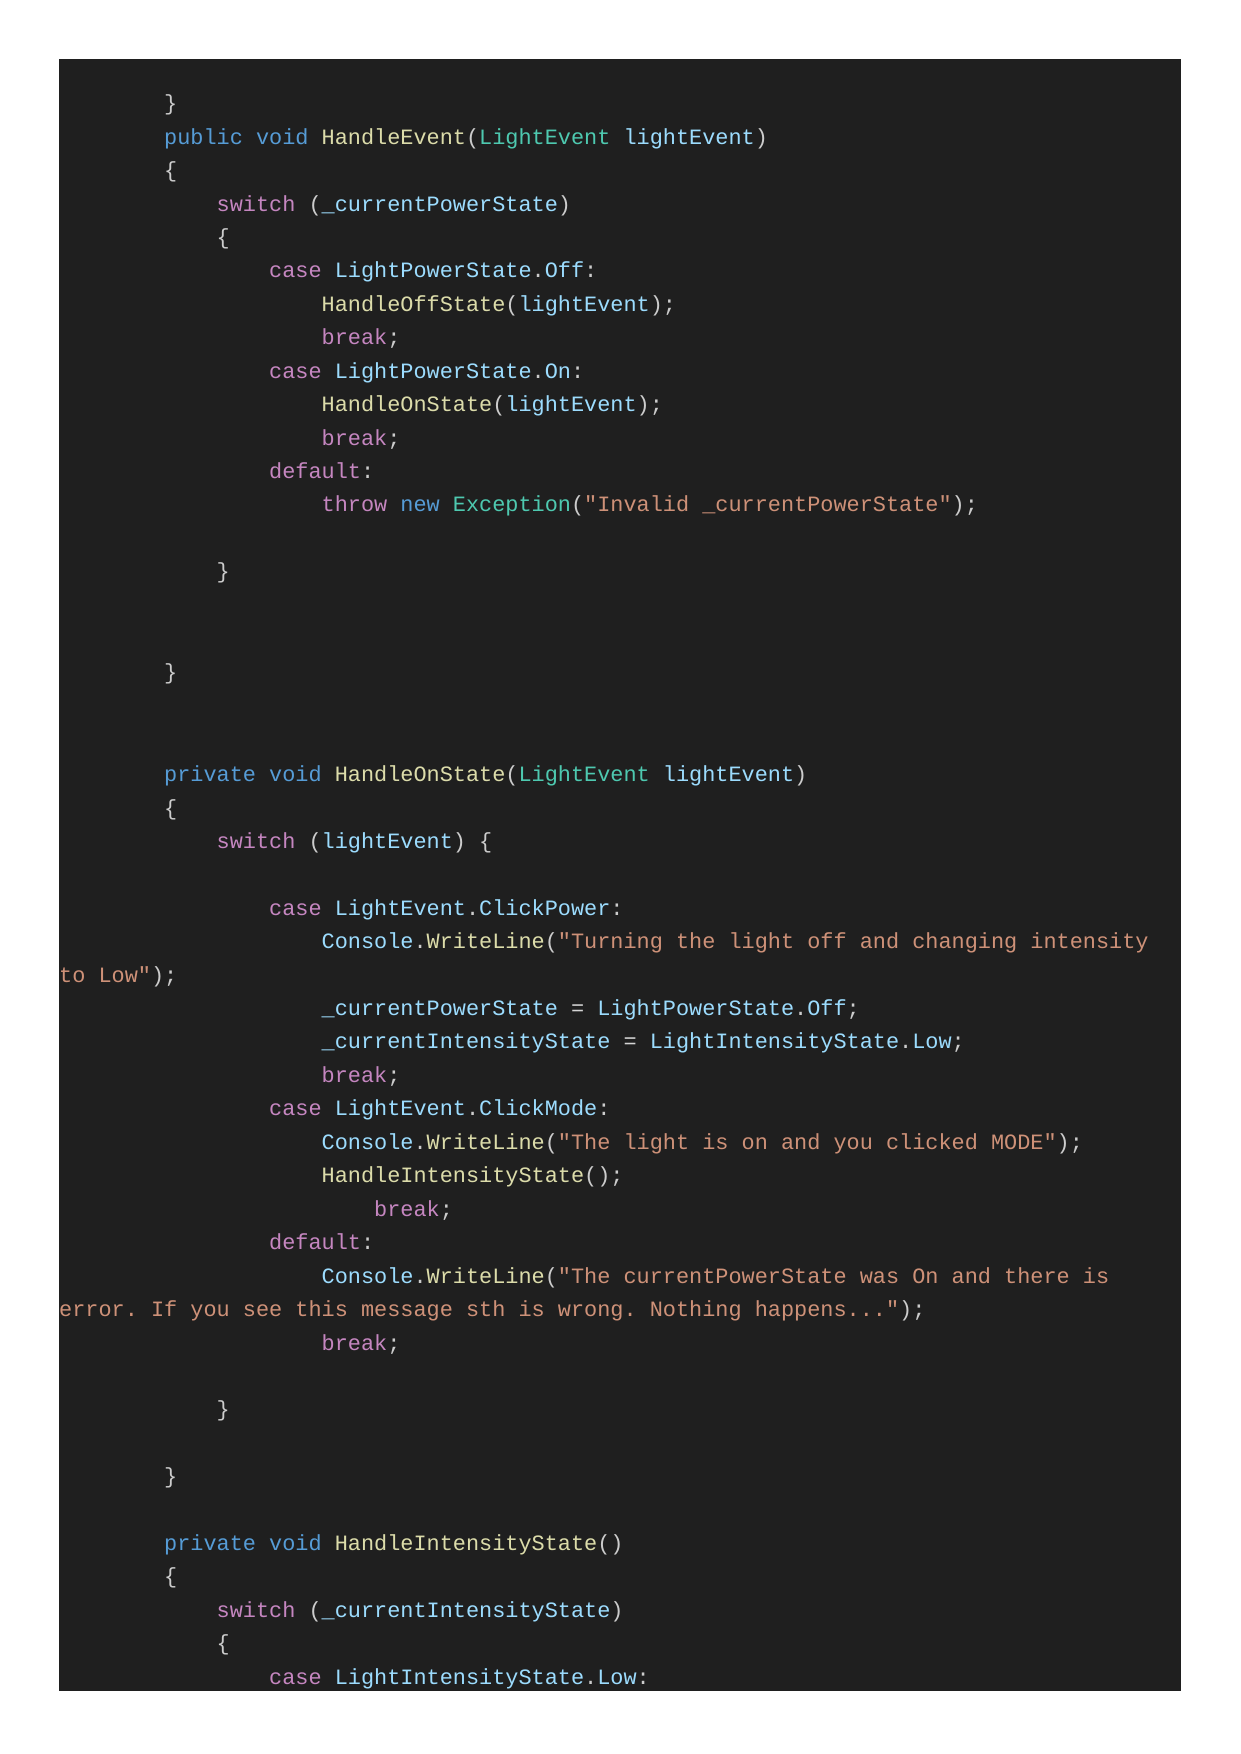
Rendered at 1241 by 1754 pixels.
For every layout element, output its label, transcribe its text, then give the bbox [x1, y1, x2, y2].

text } [59, 92, 1181, 117]
text { [59, 1566, 1181, 1591]
text HandleOffState(lightEvent); [59, 293, 1181, 318]
text { [59, 797, 1181, 821]
text HandleOnState(lightEvent); [59, 393, 1181, 418]
text Console.WriteLine("Turning the light off and changing intensity to Low"); [59, 930, 1181, 989]
text } [59, 561, 1181, 585]
text case LightEvent.ClickMode: [59, 1098, 1181, 1122]
text case LightIntensityState.Low: [59, 1666, 1181, 1691]
text break; [59, 326, 1181, 351]
text break; [59, 1198, 1181, 1223]
text private void HandleIntensityState() [59, 1532, 1181, 1557]
text switch (_currentIntensityState) [59, 1599, 1181, 1624]
text _currentIntensityState = LightIntensityState.Low; [59, 1031, 1181, 1056]
text case LightPowerState.Off: [59, 259, 1181, 284]
text private void HandleOnState(LightEvent lightEvent) [59, 763, 1181, 788]
text throw new Exception("Invalid _currentPowerState"); [59, 494, 1181, 518]
text break; [59, 427, 1181, 452]
text public void HandleEvent(LightEvent lightEvent) [59, 126, 1181, 151]
text switch (lightEvent) { [59, 830, 1181, 855]
text default: [59, 460, 1181, 485]
text { [59, 226, 1181, 251]
text HandleIntensityState(); [59, 1164, 1181, 1189]
text { [59, 159, 1181, 184]
text switch (_currentPowerState) [59, 193, 1181, 217]
text Console.WriteLine("The currentPowerState was On and there is error. If you see this message sth is wrong. Nothing happens..."); [59, 1265, 1181, 1323]
text } [59, 661, 1181, 686]
text Console.WriteLine("The light is on and you clicked MODE"); [59, 1131, 1181, 1156]
text break; [59, 1332, 1181, 1356]
text _currentPowerState = LightPowerState.Off; [59, 997, 1181, 1022]
text case LightPowerState.On: [59, 360, 1181, 385]
text } [59, 1465, 1181, 1490]
text } [59, 1398, 1181, 1423]
text { [59, 1633, 1181, 1657]
text default: [59, 1231, 1181, 1256]
text case LightEvent.ClickPower: [59, 897, 1181, 922]
text break; [59, 1064, 1181, 1089]
